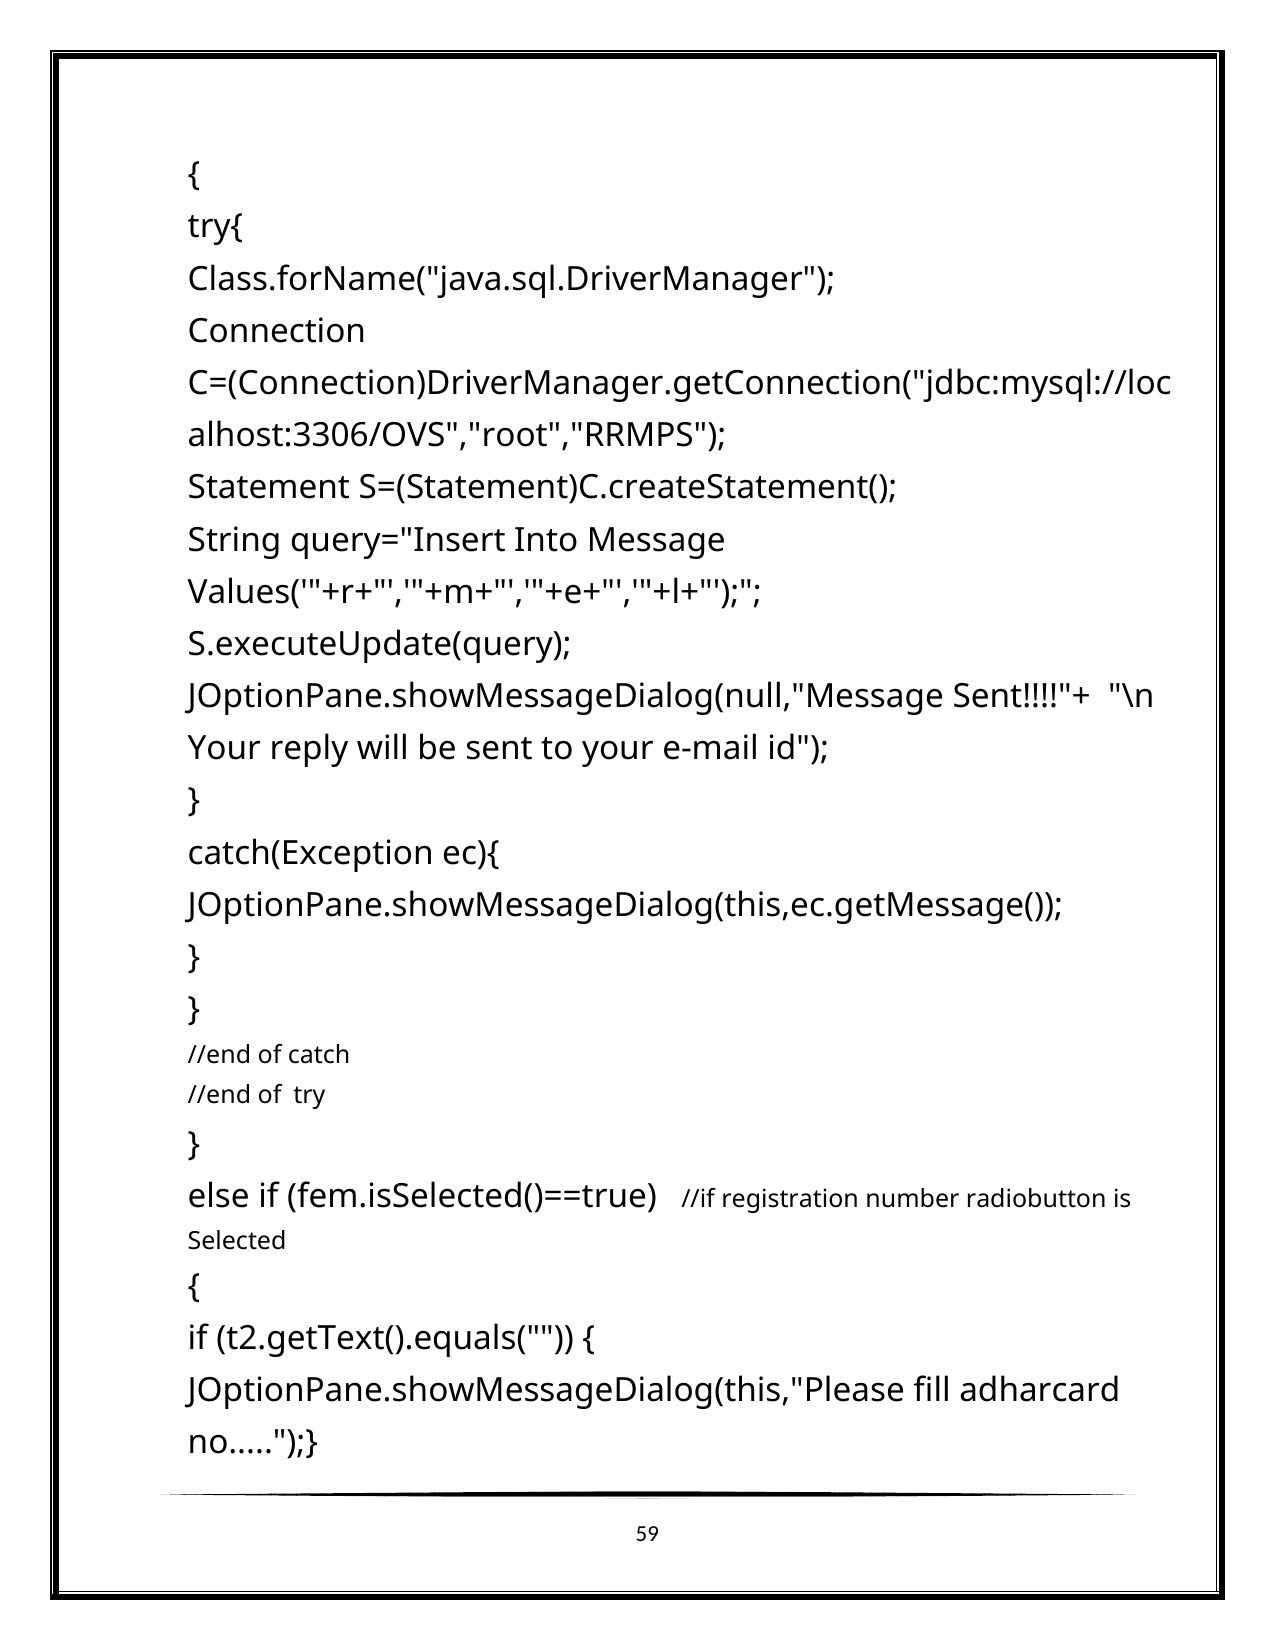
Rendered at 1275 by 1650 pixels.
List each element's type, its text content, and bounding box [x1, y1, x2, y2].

list String query="Insert Into Message Values('"+r+"','"+m+"','"+e+"','"+l+"');"; [187, 515, 1181, 613]
list { [187, 1262, 1181, 1307]
list //end of try [187, 1076, 1181, 1110]
list if (t2.getText().equals("")) { [187, 1314, 1181, 1359]
list else if (fem.isSelected()==true) //if registration number radiobutton is Selected [187, 1172, 1181, 1256]
list Class.forName("java.sql.DriverManager"); [187, 254, 1181, 300]
list } [187, 776, 1181, 822]
picture [159, 1490, 1135, 1499]
list Connection C=(Connection)DriverManager.getConnection("jdbc:mysql://localhost:3306/OVS","root","RRMPS"); [187, 307, 1181, 456]
list try{ [187, 202, 1181, 248]
list } [187, 1120, 1181, 1165]
list JOptionPane.showMessageDialog(null,"Message Sent!!!!"+ "\n Your reply will be sent to your e-mail id"); [187, 672, 1181, 769]
list JOptionPane.showMessageDialog(this,"Please fill adharcard no.....");} [187, 1366, 1181, 1463]
list //end of catch [187, 1037, 1181, 1071]
list } [187, 933, 1181, 978]
list JOptionPane.showMessageDialog(this,ec.getMessage()); [187, 881, 1181, 926]
list S.executeUpdate(query); [187, 620, 1181, 665]
list catch(Exception ec){ [187, 828, 1181, 874]
list } [187, 985, 1181, 1030]
list Statement S=(Statement)C.createStatement(); [187, 463, 1181, 508]
list { [187, 150, 1181, 195]
